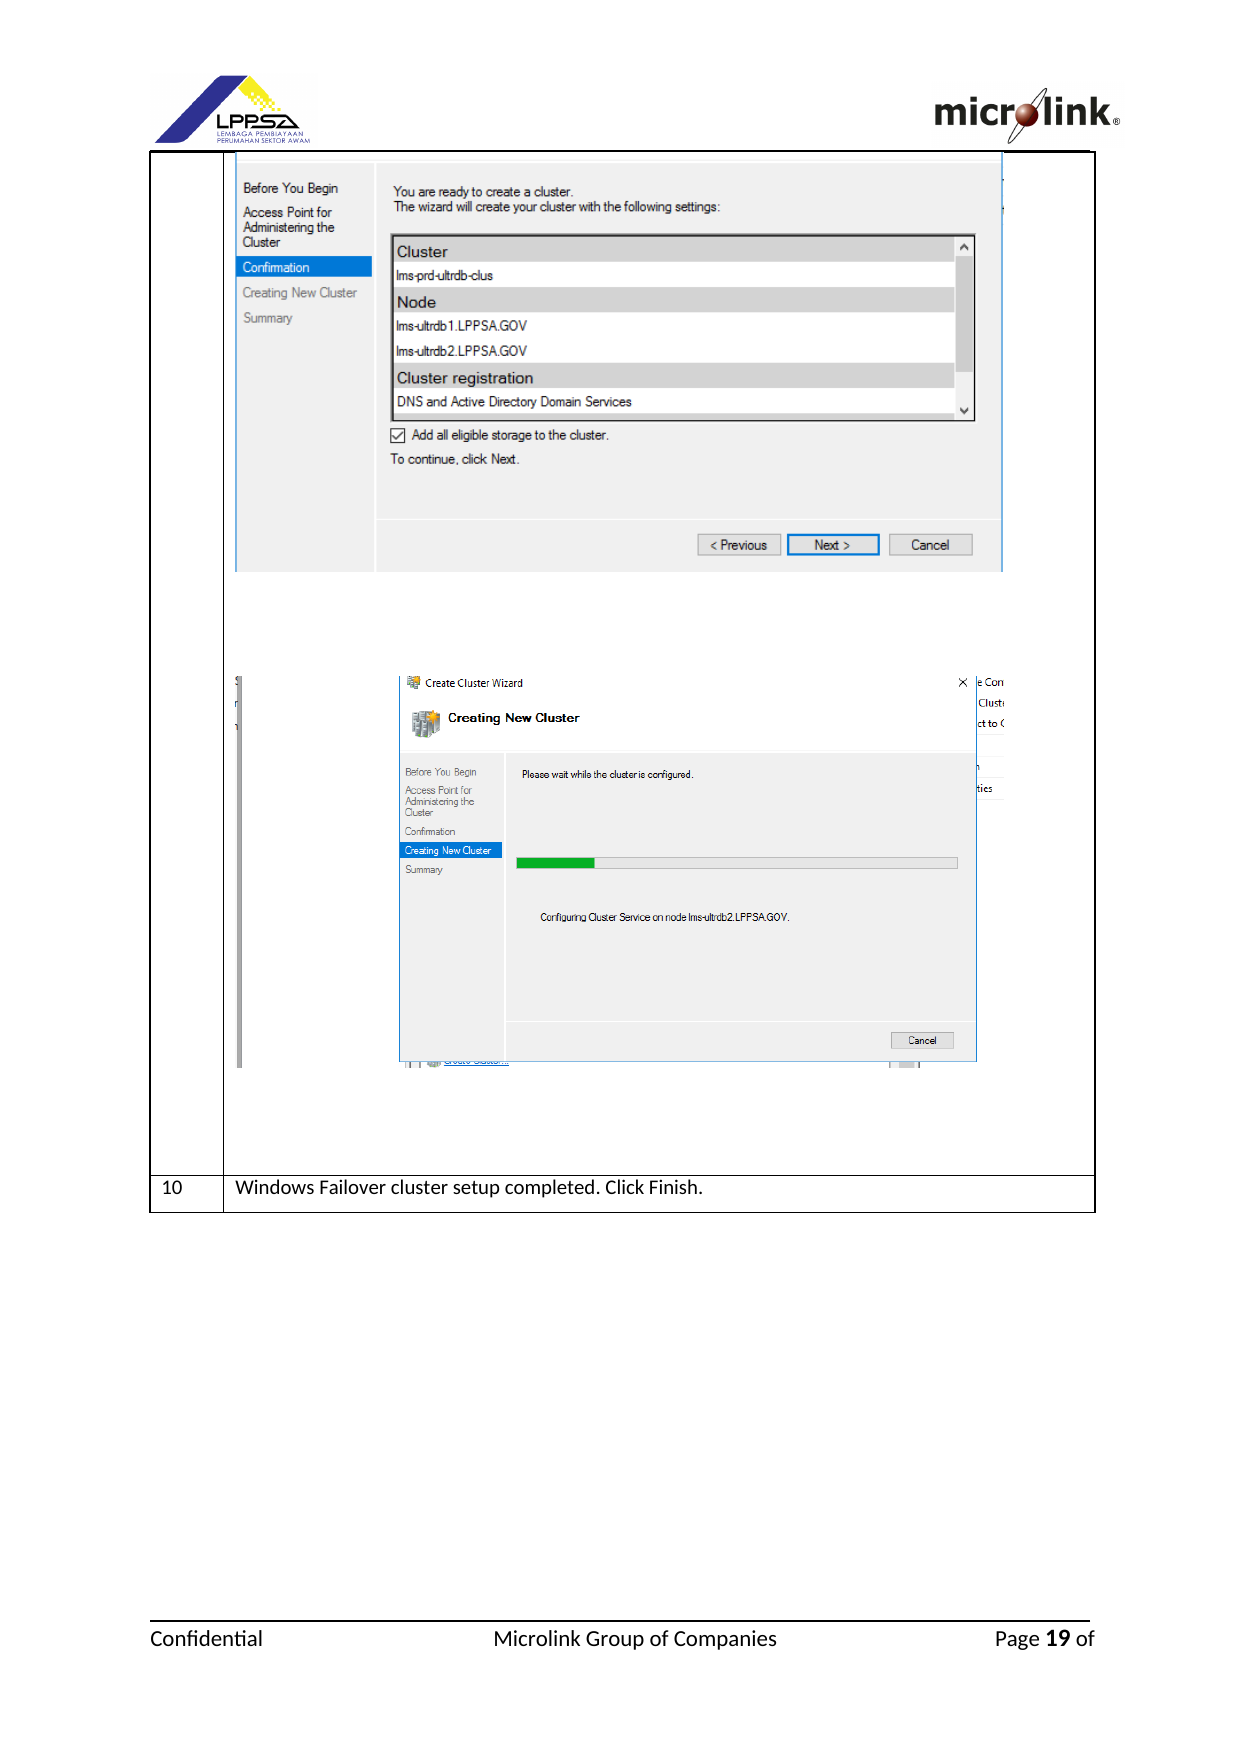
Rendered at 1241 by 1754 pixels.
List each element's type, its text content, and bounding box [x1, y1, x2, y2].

picture [235, 676, 1004, 1068]
table_cell 9 [151, 153, 223, 1175]
table_cell 10 [151, 1176, 223, 1212]
picture [930, 81, 1125, 148]
table_cell Windows Failover cluster setup completed. Click Finish. [224, 1176, 1094, 1212]
picture [235, 152, 1004, 572]
table_cell Select ‘Add all eligible storage to the cluster’. Click Next [224, 153, 1094, 1175]
picture [150, 73, 319, 148]
